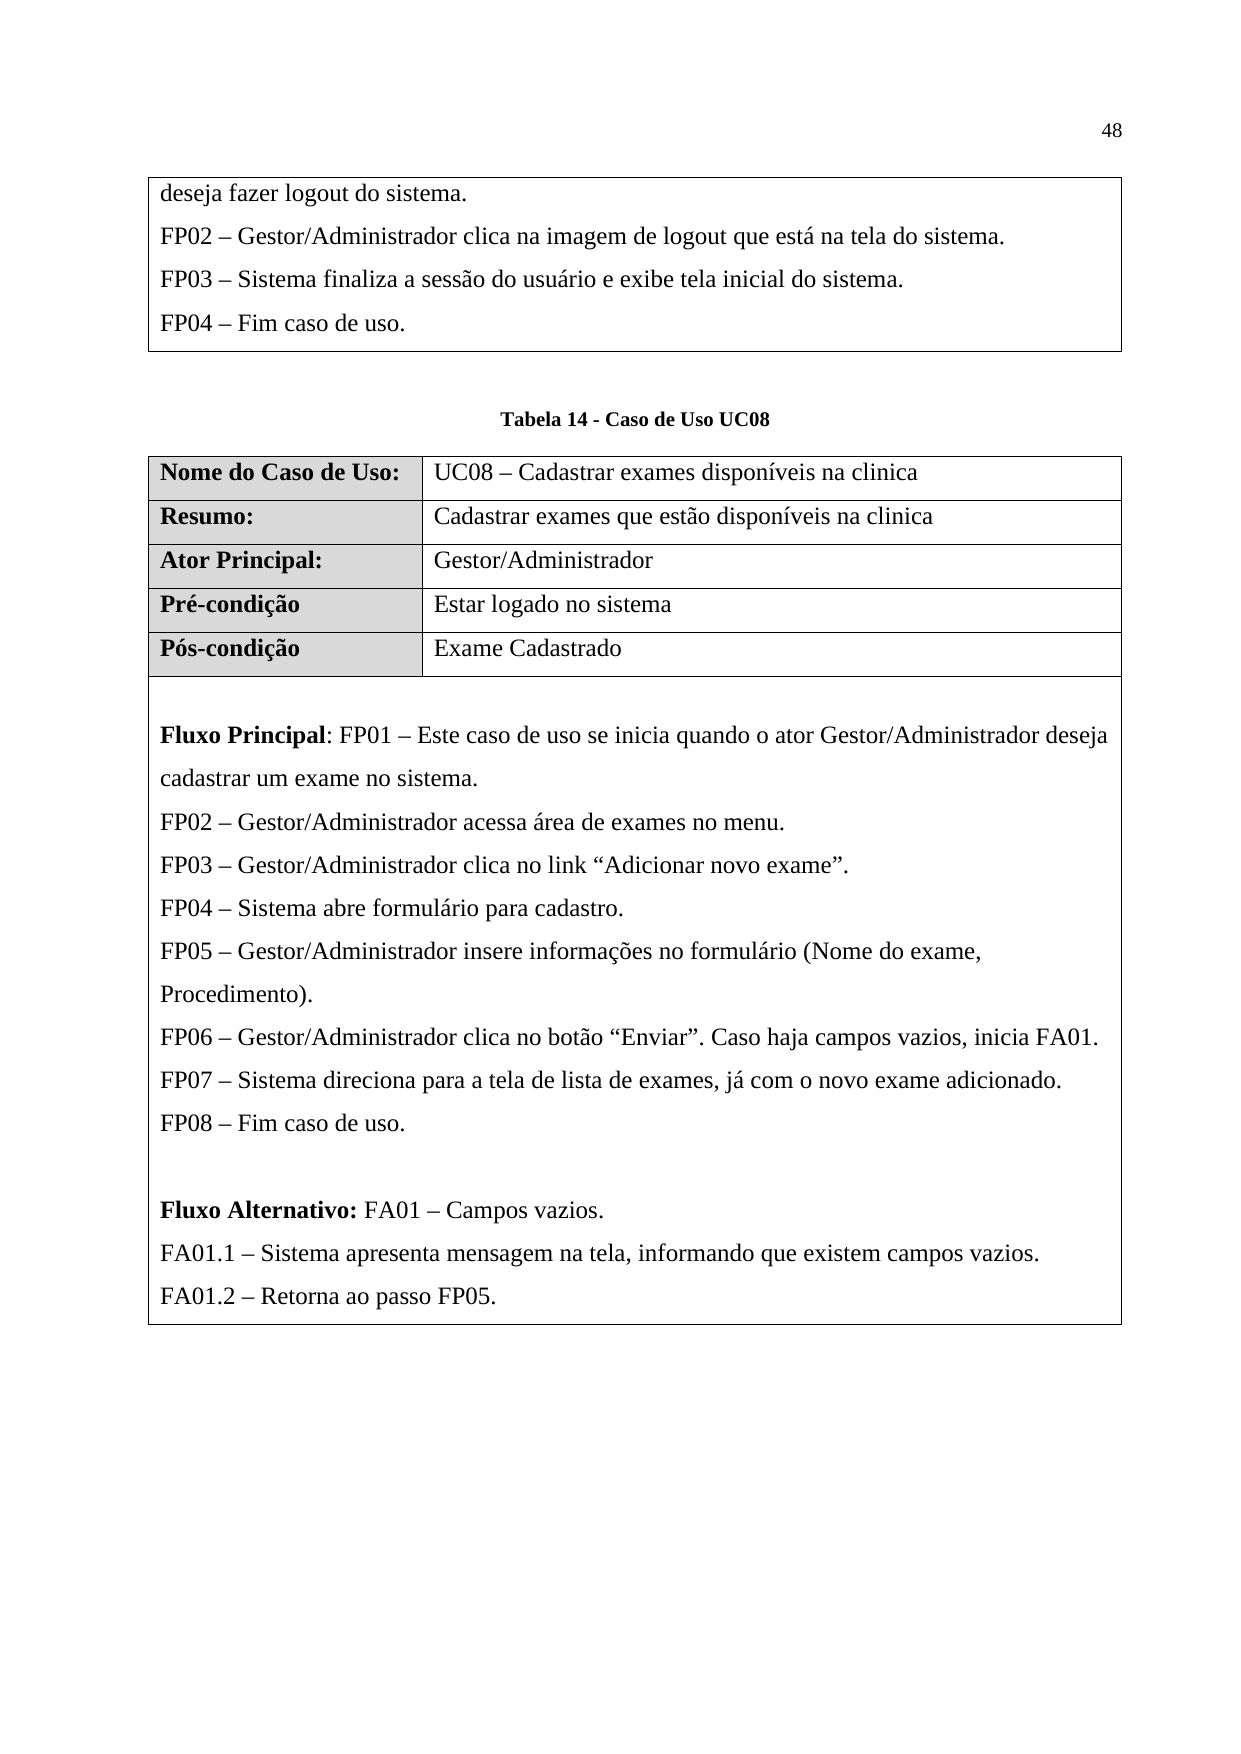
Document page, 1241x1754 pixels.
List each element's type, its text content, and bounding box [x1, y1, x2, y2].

table_cell Pré-condição [149, 589, 422, 632]
table_cell Resumo: [149, 501, 422, 544]
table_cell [149, 178, 1121, 351]
table_cell Gestor/Administrador [423, 545, 1121, 588]
table_cell Cadastrar exames que estão disponíveis na clinica [423, 501, 1121, 544]
table_cell Estar logado no sistema [423, 589, 1121, 632]
table_header UC08 – Cadastrar exames disponíveis na clinica [423, 457, 1121, 500]
table_cell Ator Principal: [149, 545, 422, 588]
table_header Nome do Caso de Uso: [149, 457, 422, 500]
table_cell Exame Cadastrado [423, 633, 1121, 676]
table_cell Pós-condição [149, 633, 422, 676]
table_cell Fluxo Principal: FP01 – Este caso de uso se inicia quando o ator Gestor/Administrador deseja cadastrar um exame no sistema. FP02 – Gestor/Administrador acessa área de exames no menu. FP03 – Gestor/Administrador clica no link “Adicionar novo exame”. FP04 – Sistema abre formulário para cadastro. FP05 – Gestor/Administrador insere informações no formulário (Nome do exame, Procedimento). FP06 – Gestor/Administrador clica no botão “Enviar”. Caso haja campos vazios, inicia FA01. FP07 – Sistema direciona para a tela de lista de exames, já com o novo exame adicionado. FP08 – Fim caso de uso. Fluxo Alternativo: FA01 – Campos vazios. FA01.1 – Sistema apresenta mensagem na tela, informando que existem campos vazios. FA01.2 – Retorna ao passo FP05. [149, 677, 1121, 1324]
